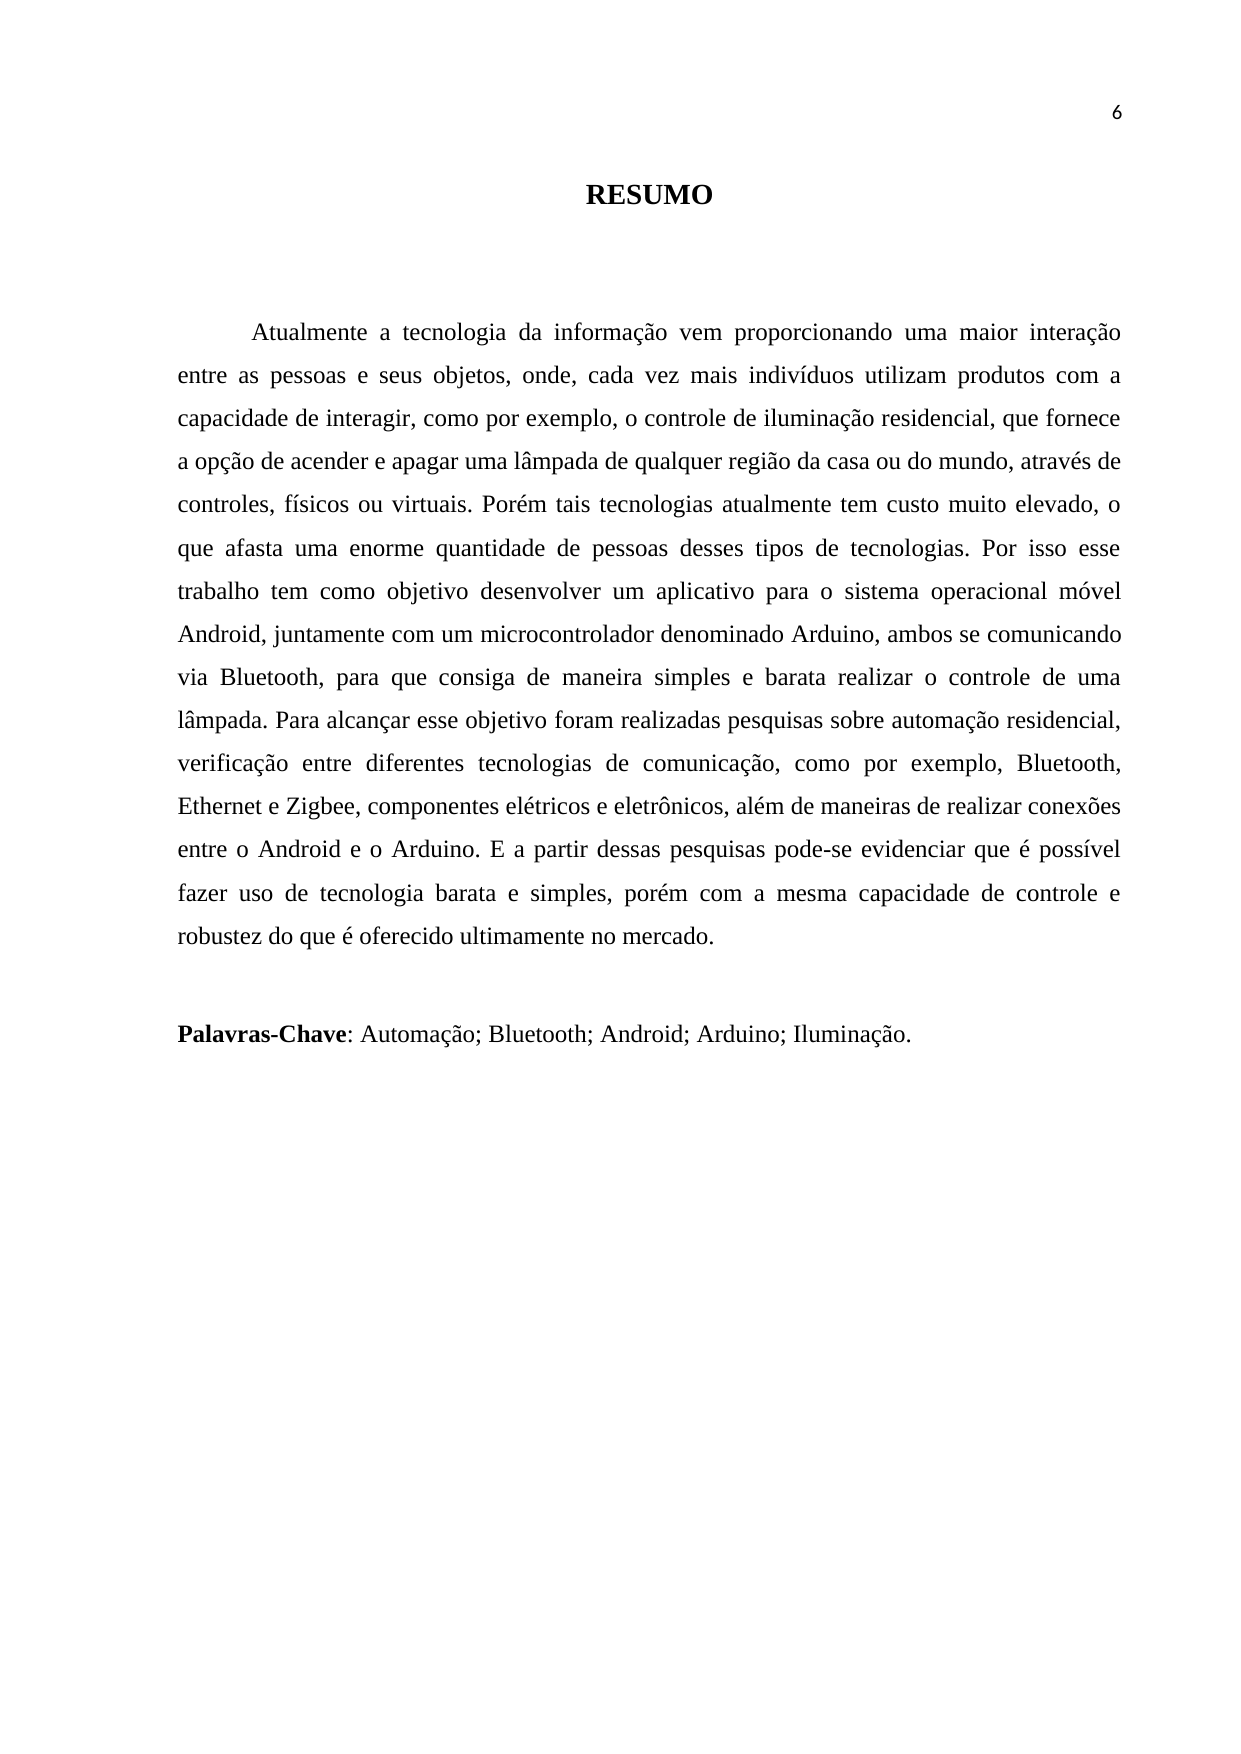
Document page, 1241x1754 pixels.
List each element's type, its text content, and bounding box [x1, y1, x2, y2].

text Palavras-Chave: Automação; Bluetooth; Android; Arduino; Iluminação. [177, 1019, 1122, 1048]
text Atualmente a tecnologia da informação vem proporcionando uma maior interação entre as pessoas e seus objetos, onde, cada vez mais indivíduos utilizam produtos com a capacidade de interagir, como por exemplo, o controle de iluminação residencial, que fornece a opção de acender e apagar uma lâmpada de qualquer região da casa ou do mundo, através de controles, físicos ou virtuais. Porém tais tecnologias atualmente tem custo muito elevado, o que afasta uma enorme quantidade de pessoas desses tipos de tecnologias. Por isso esse trabalho tem como objetivo desenvolver um aplicativo para o sistema operacional móvel Android, juntamente com um microcontrolador denominado Arduino, ambos se comunicando via Bluetooth, para que consiga de maneira simples e barata realizar o controle de uma lâmpada. Para alcançar esse objetivo foram realizadas pesquisas sobre automação residencial, verificação entre diferentes tecnologias de comunicação, como por exemplo, Bluetooth, Ethernet e Zigbee, componentes elétricos e eletrônicos, além de maneiras de realizar conexões entre o Android e o Arduino. E a partir dessas pesquisas pode-se evidenciar que é possível fazer uso de tecnologia barata e simples, porém com a mesma capacidade de controle e robustez do que é oferecido ultimamente no mercado. [177, 317, 1122, 949]
text Resumo [177, 177, 1122, 211]
